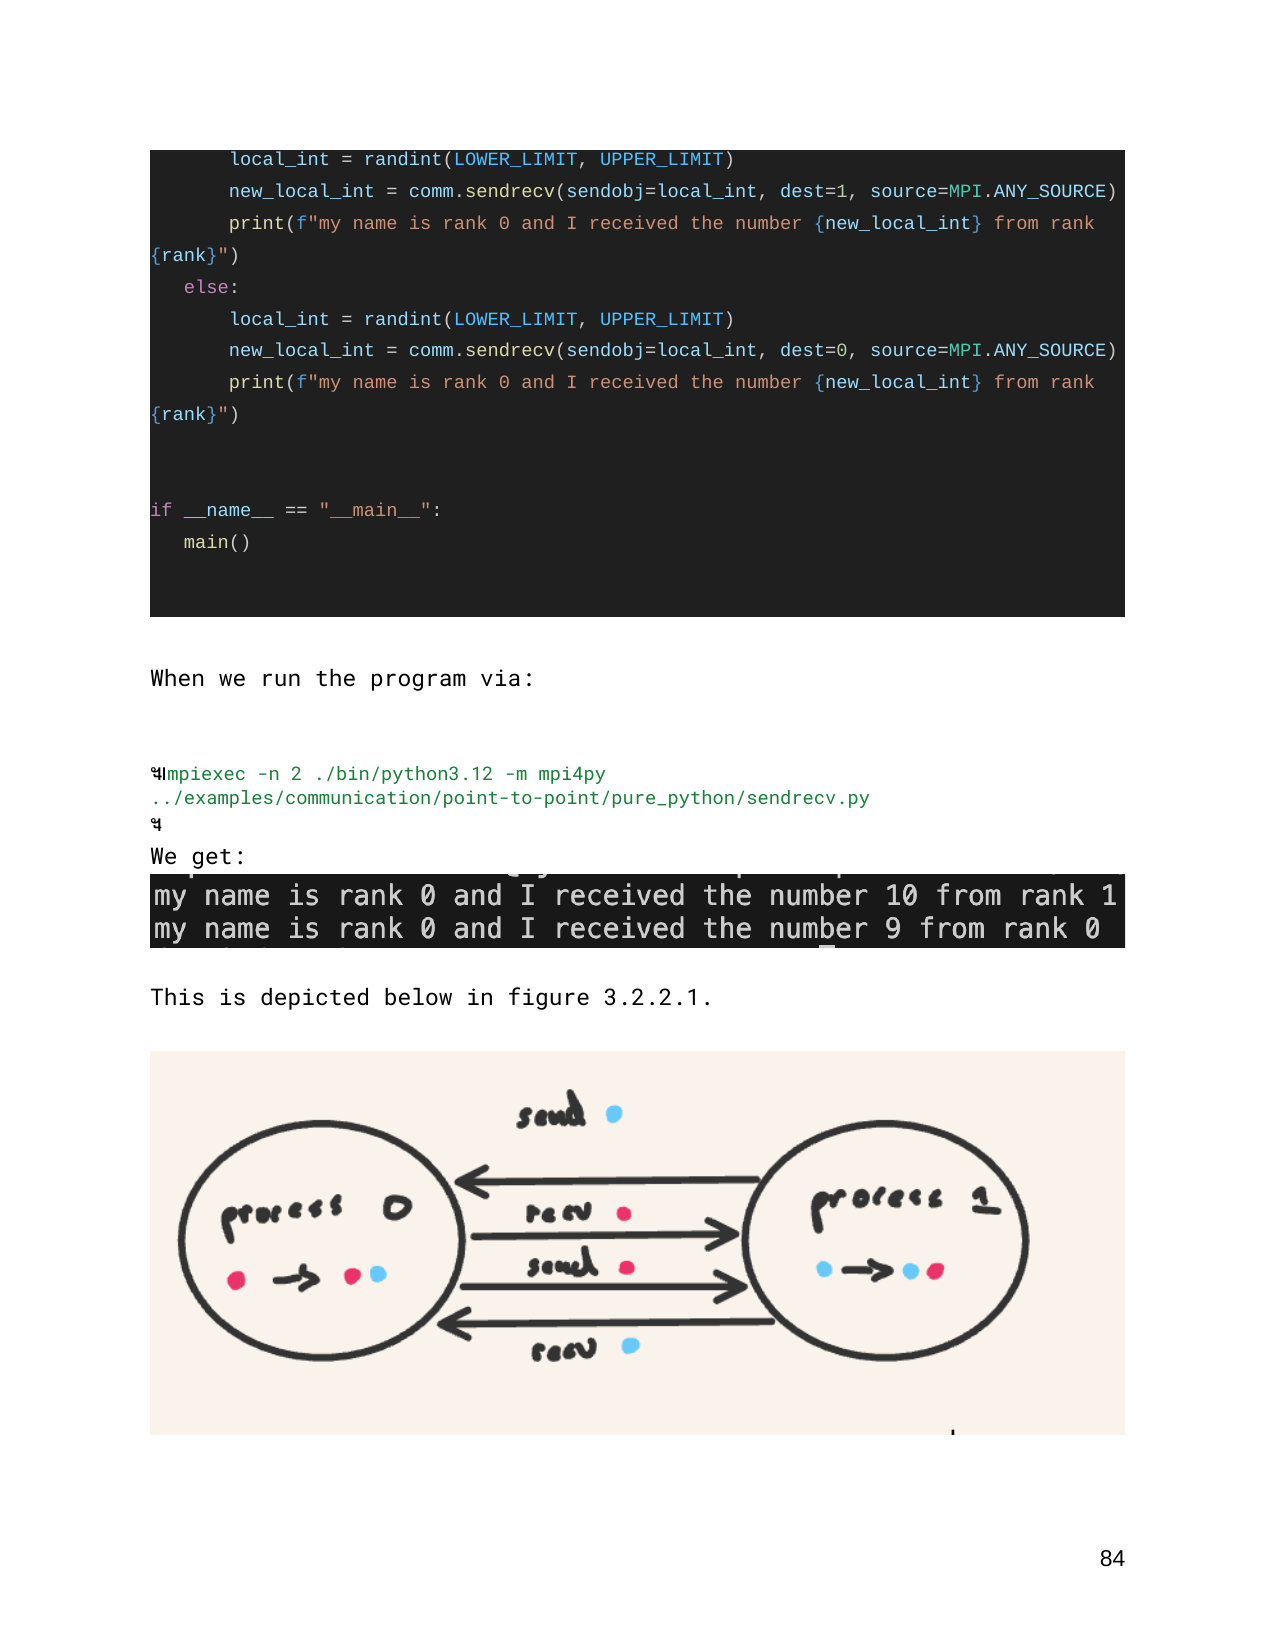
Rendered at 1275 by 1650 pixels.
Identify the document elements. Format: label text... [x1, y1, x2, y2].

text  [150, 810, 1125, 836]
text print(f"my name is rank 0 and I received the number {new_local_int} from rank {rank}") [150, 373, 1125, 426]
text main() [150, 532, 1125, 554]
picture [150, 874, 1125, 948]
text mpiexec -n 2 ./bin/python3.12 -m mpi4py ../examples/communication/point-to-point/pure_python/sendrecv.py [150, 758, 1125, 810]
picture [150, 1051, 1125, 1435]
text print(f"my name is rank 0 and I received the number {new_local_int} from rank {rank}") [150, 214, 1125, 267]
text new_local_int = comm.sendrecv(sendobj=local_int, dest=0, source=MPI.ANY_SOURCE) [150, 341, 1125, 362]
text This is depicted below in figure 3.2.2.1. [150, 982, 1125, 1012]
text else: [150, 277, 1125, 299]
text if __name__ == "__main__": [150, 501, 1125, 522]
text new_local_int = comm.sendrecv(sendobj=local_int, dest=1, source=MPI.ANY_SOURCE) [150, 182, 1125, 203]
text local_int = randint(LOWER_LIMIT, UPPER_LIMIT) [150, 150, 1125, 171]
text When we run the program via: [150, 663, 1125, 693]
text local_int = randint(LOWER_LIMIT, UPPER_LIMIT) [150, 309, 1125, 331]
text We get: [150, 840, 1125, 870]
